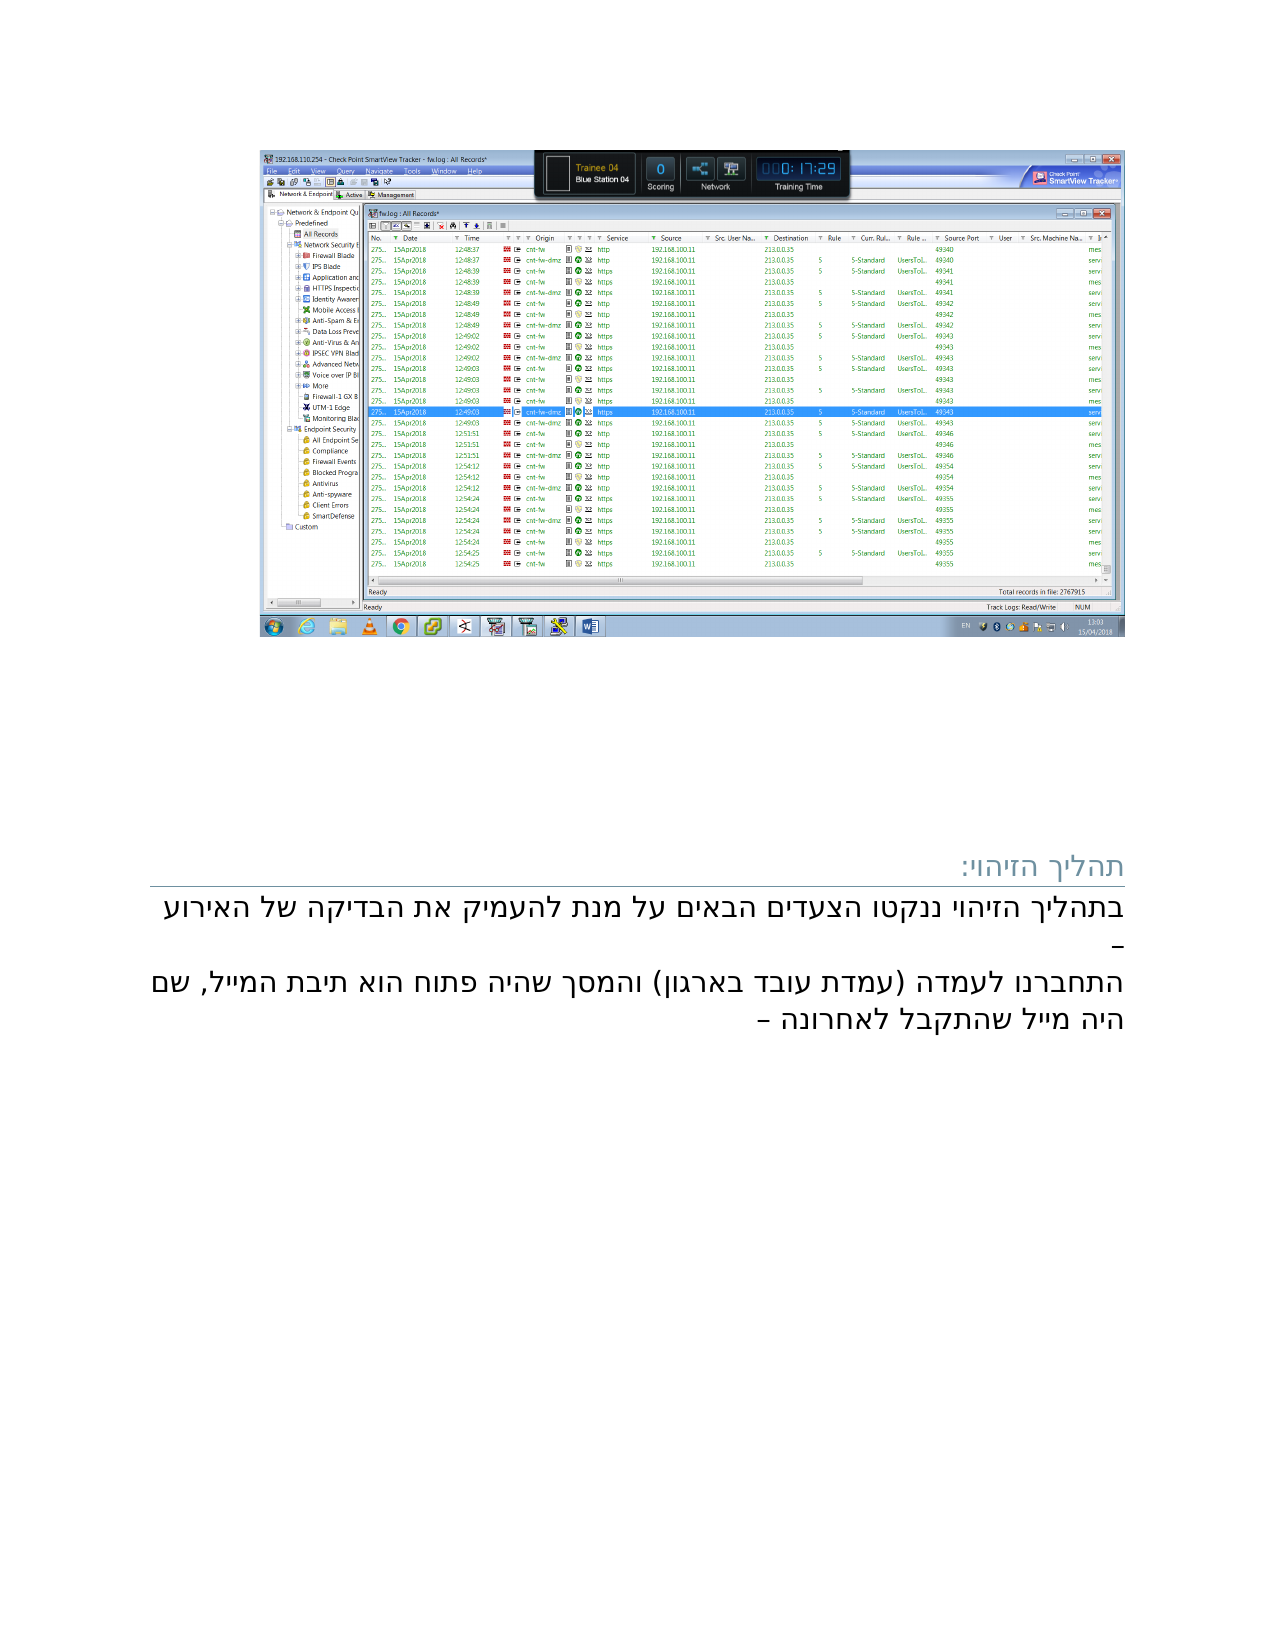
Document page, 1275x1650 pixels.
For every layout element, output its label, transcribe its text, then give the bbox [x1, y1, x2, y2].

text התחברנו לעמדה (עמדת עובד בארגון) והמסך שהיה פתוח הוא תיבת המייל, שם היה מייל שהתקבל לאחרונה – [150, 965, 1125, 1037]
text בתהליך הזיהוי ננקטו הצעדים הבאים על מנת להעמיק את הבדיקה של האירוע – [150, 891, 1125, 962]
picture [259, 150, 1125, 637]
subtitle תהליך הזיהוי: [150, 849, 1125, 886]
